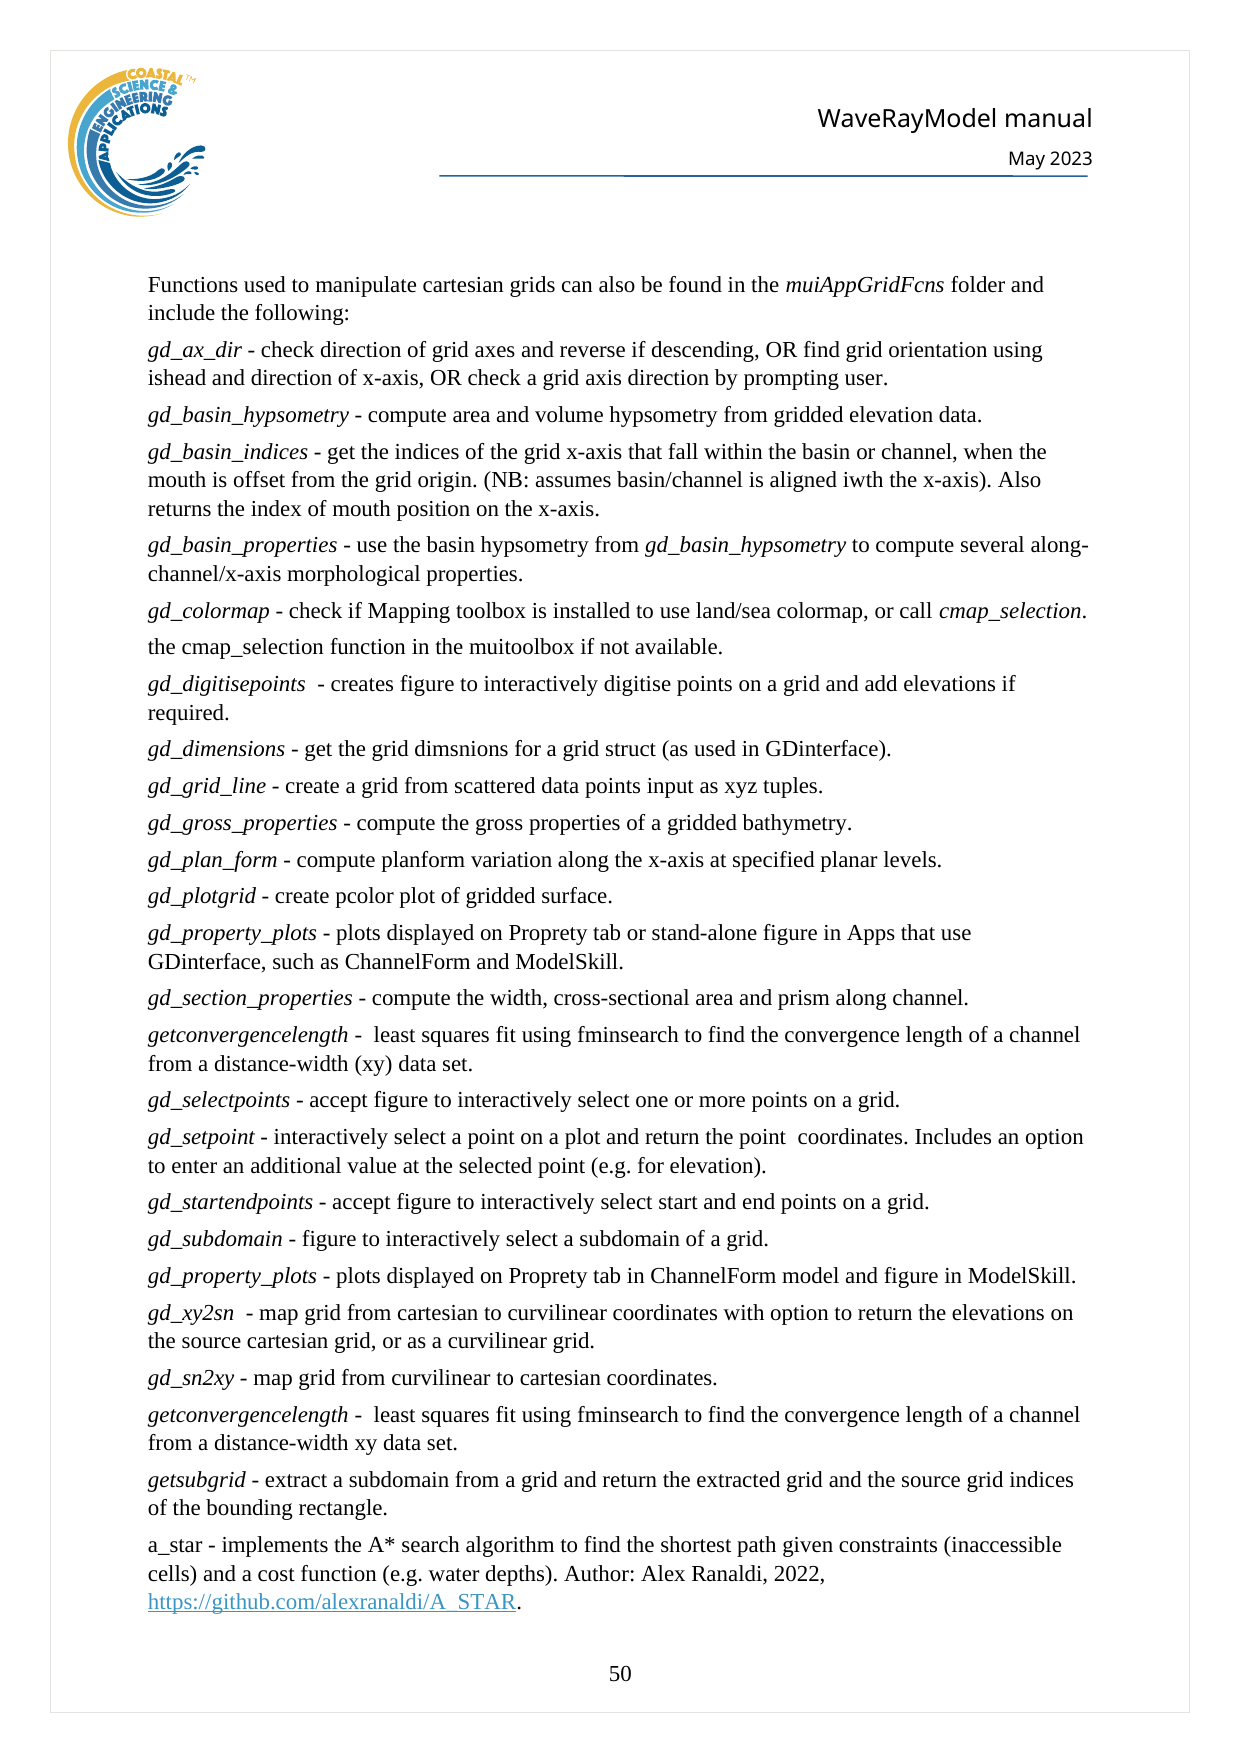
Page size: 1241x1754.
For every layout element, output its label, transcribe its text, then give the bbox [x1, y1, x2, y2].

text the cmap_selection function in the muitoolbox if not available. [148, 633, 1093, 660]
text Functions used to manipulate cartesian grids can also be found in the muiAppGridFcns folder and include the following: [148, 271, 1093, 325]
text gd_grid_line - create a grid from scattered data points input as xyz tuples. [148, 772, 1093, 798]
text gd_basin_indices - get the indices of the grid x-axis that fall within the basin or channel, when the mouth is offset from the grid origin. (NB: assumes basin/channel is aligned iwth the x-axis). Also returns the index of mouth position on the x-axis. [148, 438, 1093, 521]
text gd_selectpoints - accept figure to interactively select one or more points on a grid. [148, 1086, 1093, 1113]
text gd_digitisepoints - creates figure to interactively digitise points on a grid and add elevations if required. [148, 670, 1093, 725]
text gd_plotgrid - create pcolor plot of gridded surface. [148, 882, 1093, 909]
text gd_plan_form - compute planform variation along the x-axis at specified planar levels. [148, 846, 1093, 872]
text gd_basin_hypsometry - compute area and volume hypsometry from gridded elevation data. [148, 401, 1093, 427]
text gd_property_plots - plots displayed on Proprety tab or stand-alone figure in Apps that use GDinterface, such as ChannelForm and ModelSkill. [148, 919, 1093, 974]
text gd_startendpoints - accept figure to interactively select start and end points on a grid. [148, 1188, 1093, 1215]
text gd_ax_dir - check direction of grid axes and reverse if descending, OR find grid orientation using ishead and direction of x-axis, OR check a grid axis direction by prompting user. [148, 336, 1093, 391]
text getsubgrid - extract a subdomain from a grid and return the extracted grid and the source grid indices of the bounding rectangle. [148, 1466, 1093, 1521]
text gd_colormap - check if Mapping toolbox is installed to use land/sea colormap, or call cmap_selection. [148, 597, 1093, 623]
text gd_basin_properties - use the basin hypsometry from gd_basin_hypsometry to compute several along-channel/x-axis morphological properties. [148, 531, 1093, 586]
text a_star - implements the A* search algorithm to find the shortest path given constraints (inaccessible cells) and a cost function (e.g. water depths). Author: Alex Ranaldi, 2022, https://github.com/alexranaldi/A_STAR. [148, 1531, 1093, 1614]
text getconvergencelength - least squares fit using fminsearch to find the convergence length of a channel from a distance-width xy data set. [148, 1401, 1093, 1456]
text gd_section_properties - compute the width, cross-sectional area and prism along channel. [148, 984, 1093, 1011]
text getconvergencelength - least squares fit using fminsearch to find the convergence length of a channel from a distance-width (xy) data set. [148, 1021, 1093, 1076]
text gd_xy2sn - map grid from cartesian to curvilinear coordinates with option to return the elevations on the source cartesian grid, or as a curvilinear grid. [148, 1299, 1093, 1353]
text gd_dimensions - get the grid dimsnions for a grid struct (as used in GDinterface). [148, 735, 1093, 762]
text gd_setpoint - interactively select a point on a plot and return the point coordinates. Includes an option to enter an additional value at the selected point (e.g. for elevation). [148, 1123, 1093, 1178]
text gd_sn2xy - map grid from curvilinear to cartesian coordinates. [148, 1364, 1093, 1390]
text gd_gross_properties - compute the gross properties of a gridded bathymetry. [148, 809, 1093, 835]
text gd_subdomain - figure to interactively select a subdomain of a grid. [148, 1225, 1093, 1252]
text gd_property_plots - plots displayed on Proprety tab in ChannelForm model and figure in ModelSkill. [148, 1262, 1093, 1288]
